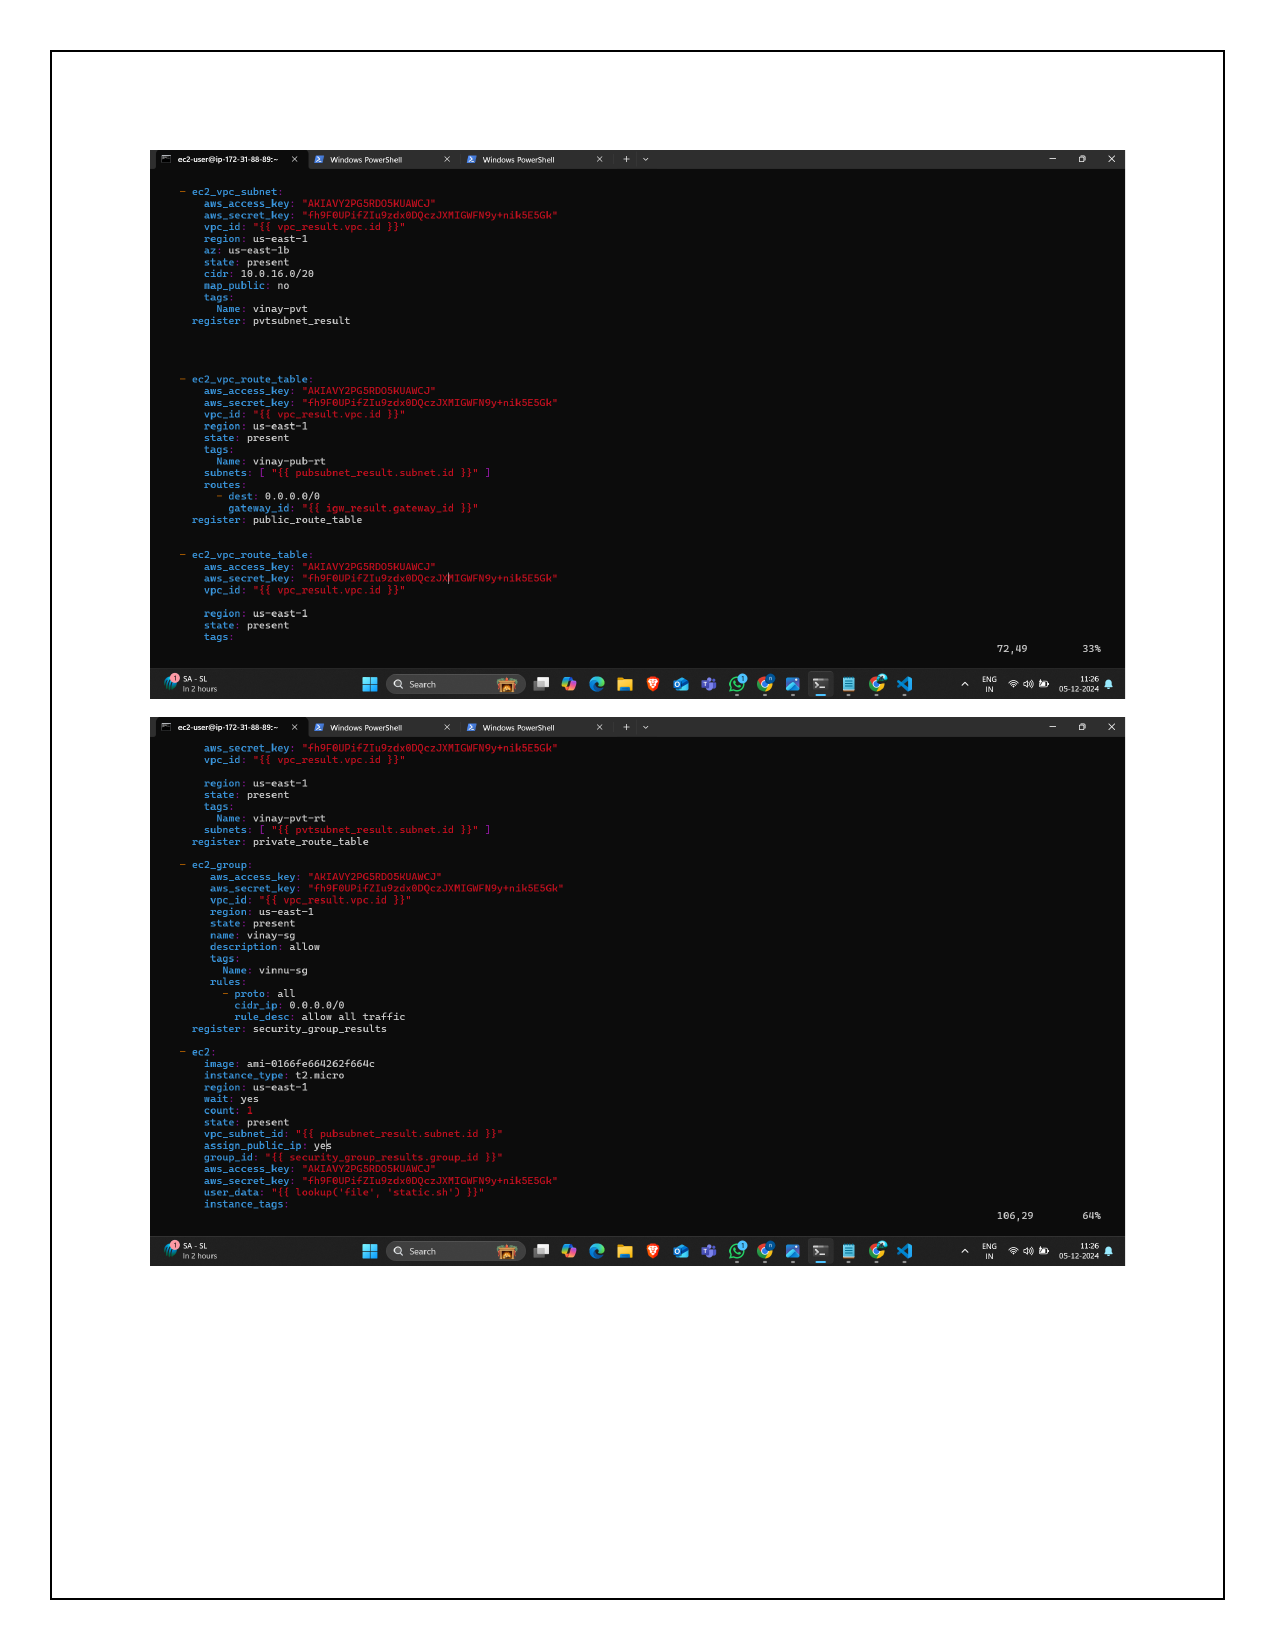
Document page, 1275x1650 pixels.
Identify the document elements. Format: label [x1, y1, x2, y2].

picture [150, 150, 1125, 699]
picture [150, 717, 1125, 1266]
